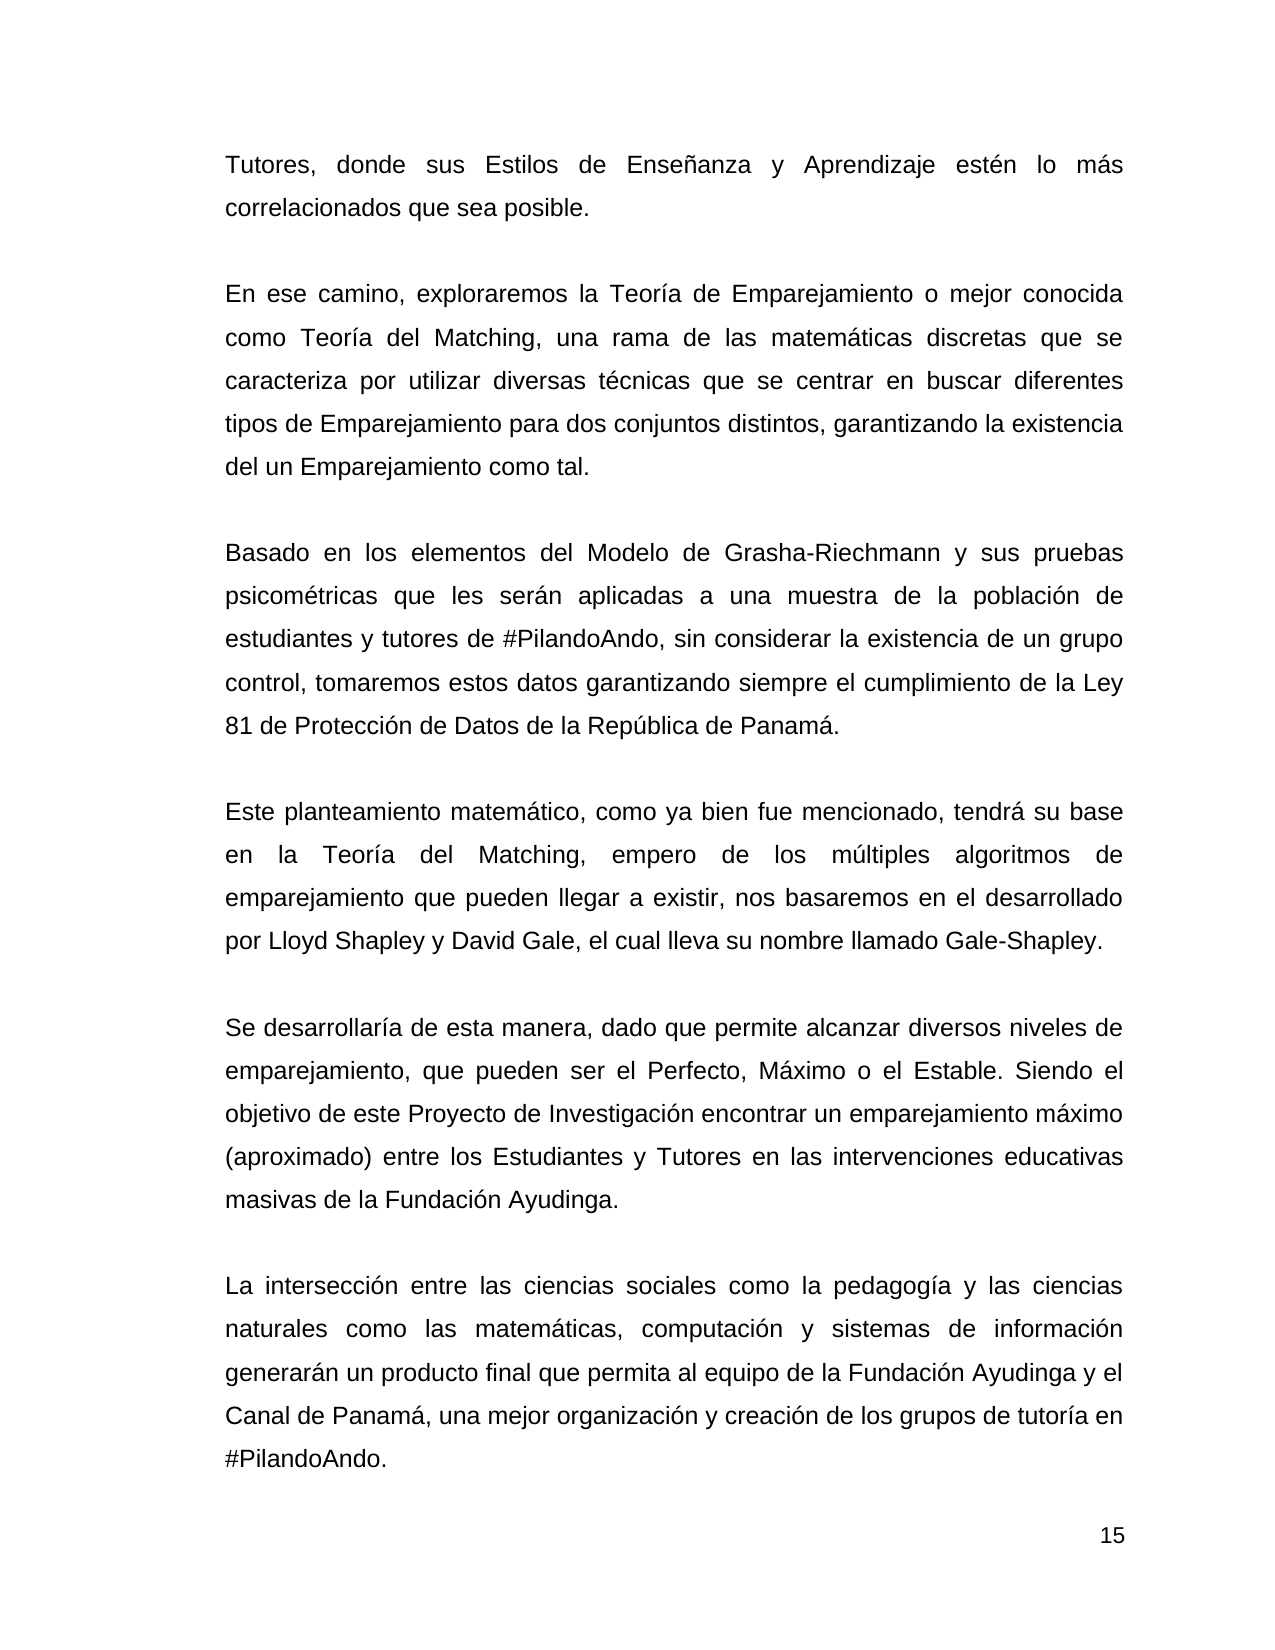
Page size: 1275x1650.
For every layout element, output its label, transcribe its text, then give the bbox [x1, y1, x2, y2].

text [225, 150, 1125, 222]
text En ese camino, exploraremos la Teoría de Emparejamiento o mejor conocida como Teoría del Matching, una rama de las matemáticas discretas que se caracteriza por utilizar diversas técnicas que se centrar en buscar diferentes tipos de Emparejamiento para dos conjuntos distintos, garantizando la existencia del un Emparejamiento como tal. [225, 279, 1125, 481]
text Basado en los elementos del Modelo de Grasha-Riechmann y sus pruebas psicométricas que les serán aplicadas a una muestra de la población de estudiantes y tutores de #PilandoAndo, sin considerar la existencia de un grupo control, tomaremos estos datos garantizando siempre el cumplimiento de la Ley 81 de Protección de Datos de la República de Panamá. [225, 538, 1125, 739]
text Se desarrollaría de esta manera, dado que permite alcanzar diversos niveles de emparejamiento, que pueden ser el Perfecto, Máximo o el Estable. Siendo el objetivo de este Proyecto de Investigación encontrar un emparejamiento máximo (aproximado) entre los Estudiantes y Tutores en las intervenciones educativas masivas de la Fundación Ayudinga. [225, 1012, 1125, 1214]
text La intersección entre las ciencias sociales como la pedagogía y las ciencias naturales como las matemáticas, computación y sistemas de información generarán un producto final que permita al equipo de la Fundación Ayudinga y el Canal de Panamá, una mejor organización y creación de los grupos de tutoría en #PilandoAndo. [225, 1271, 1125, 1472]
text Este planteamiento matemático, como ya bien fue mencionado, tendrá su base en la Teoría del Matching, empero de los múltiples algoritmos de emparejamiento que pueden llegar a existir, nos basaremos en el desarrollado por Lloyd Shapley y David Gale, el cual lleva su nombre llamado Gale-Shapley. [225, 797, 1125, 955]
